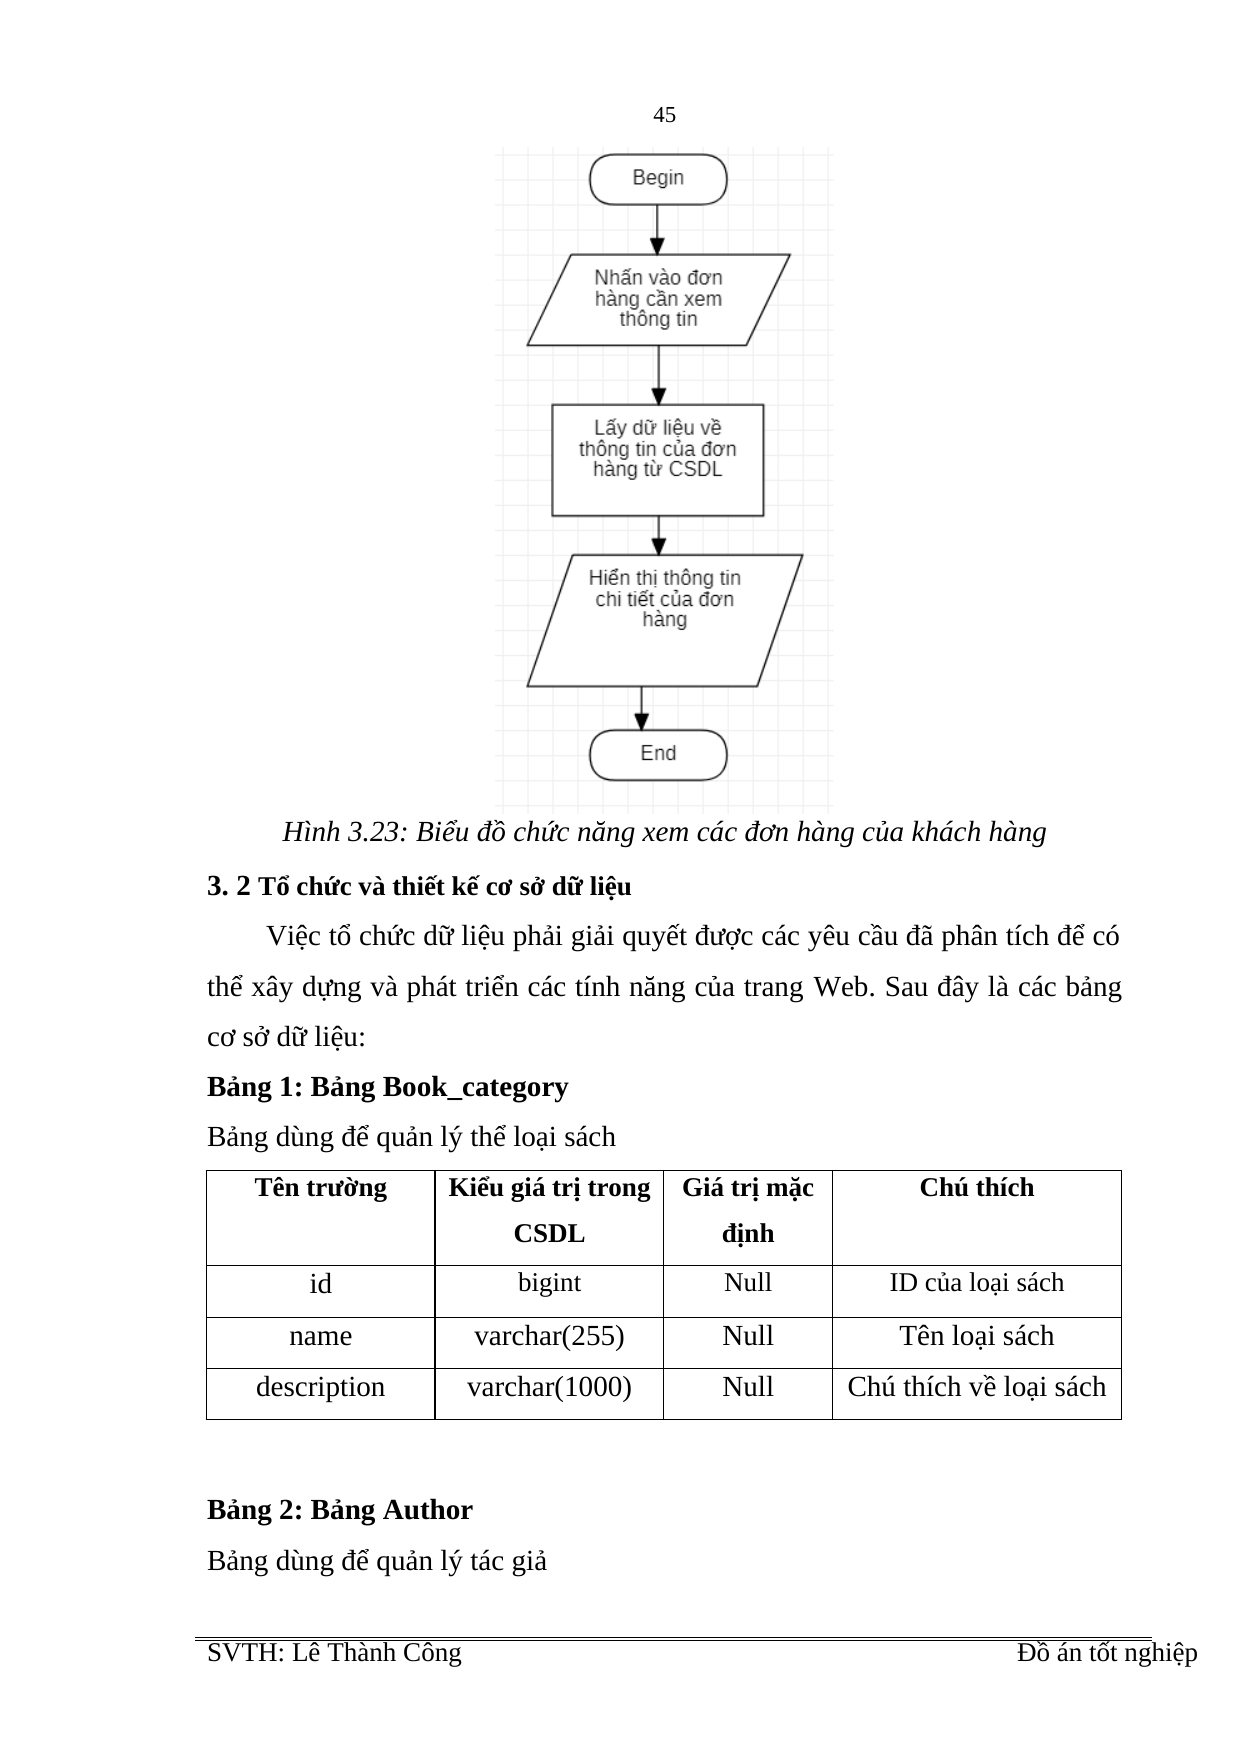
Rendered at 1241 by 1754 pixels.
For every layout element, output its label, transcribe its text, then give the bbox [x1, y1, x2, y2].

table_header Giá trị mặc định [664, 1171, 832, 1265]
table_cell description [207, 1369, 434, 1419]
table_header Kiểu giá trị trong CSDL [436, 1171, 663, 1265]
table_cell id [207, 1266, 434, 1317]
table_cell Tên loại sách [833, 1318, 1121, 1368]
text Bảng 2: Bảng Author [207, 1492, 1122, 1526]
text Việc tổ chức dữ liệu phải giải quyết được các yêu cầu đã phân tích để có thể xây dựng và phát triển các tính năng của trang Web. Sau đây là các bảng cơ sở dữ liệu: [207, 918, 1122, 1052]
table_cell varchar(1000) [436, 1369, 663, 1419]
table_header Tên trường [207, 1171, 434, 1265]
table_cell Null [664, 1369, 832, 1419]
table_cell ID của loại sách [833, 1266, 1121, 1317]
subtitle Tổ chức và thiết kế cơ sở dữ liệu [207, 868, 1122, 902]
table_cell Null [664, 1266, 832, 1317]
table_cell Chú thích về loại sách [833, 1369, 1121, 1419]
text Bảng 1: Bảng Book_category [207, 1069, 1122, 1103]
text Bảng dùng để quản lý tác giả [207, 1543, 1122, 1576]
table_cell Null [664, 1318, 832, 1368]
table_cell name [207, 1318, 434, 1368]
table_cell bigint [436, 1266, 663, 1317]
table_cell varchar(255) [436, 1318, 663, 1368]
text Bảng dùng để quản lý thể loại sách [207, 1119, 1122, 1153]
table_header Chú thích [833, 1171, 1121, 1265]
picture [495, 147, 834, 814]
